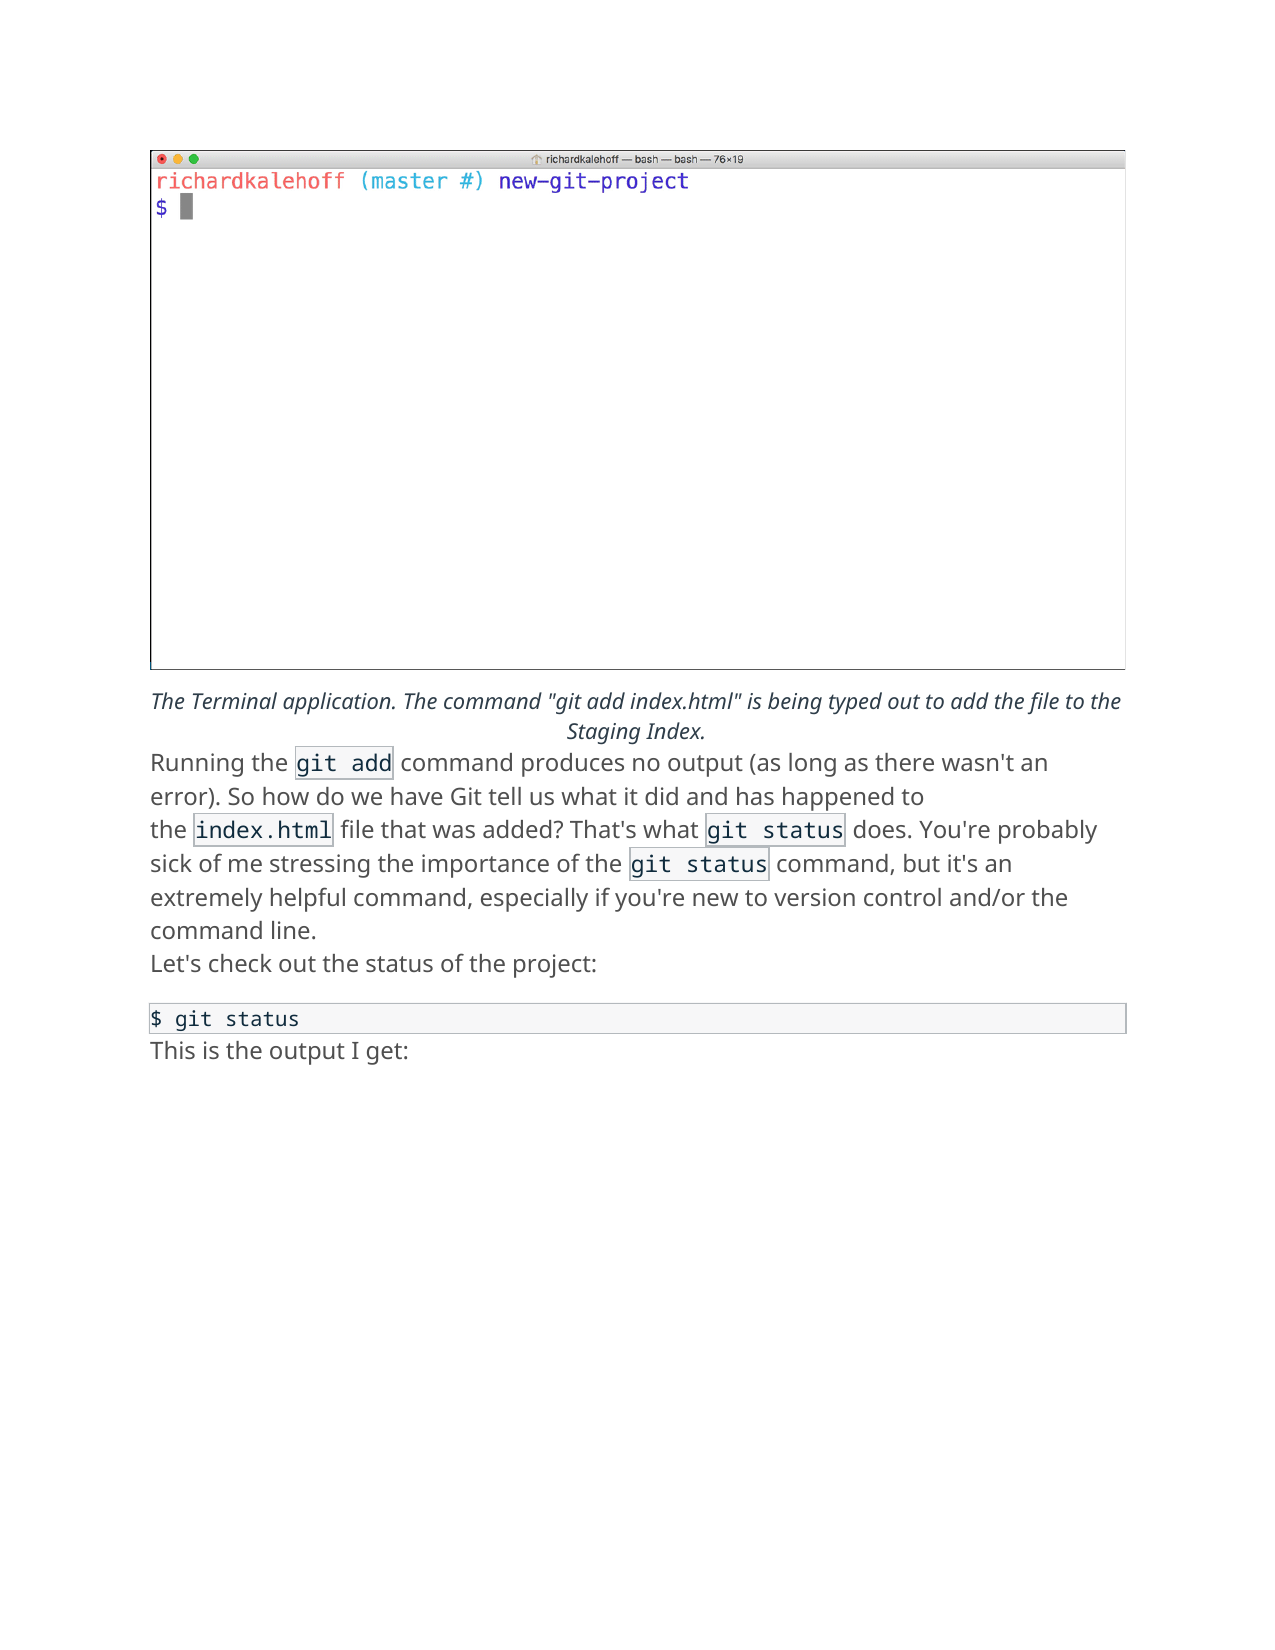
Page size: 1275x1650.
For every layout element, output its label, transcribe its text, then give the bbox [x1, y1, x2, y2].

text This is the output I get: [150, 1034, 1125, 1067]
text The Terminal application. The command "git add index.html" is being typed out to add the file to the Staging Index. [150, 686, 1125, 746]
text Let's check out the status of the project: [150, 946, 1125, 979]
text Running the git add command produces no output (as long as there wasn't an error). So how do we have Git tell us what it did and has happened to the index.html file that was added? That's what git status does. You're probably sick of me stressing the importance of the git status command, but it's an extremely helpful command, especially if you're new to version control and/or the command line. [150, 746, 1125, 946]
picture [150, 150, 1125, 670]
text $ git status [150, 1004, 1125, 1033]
